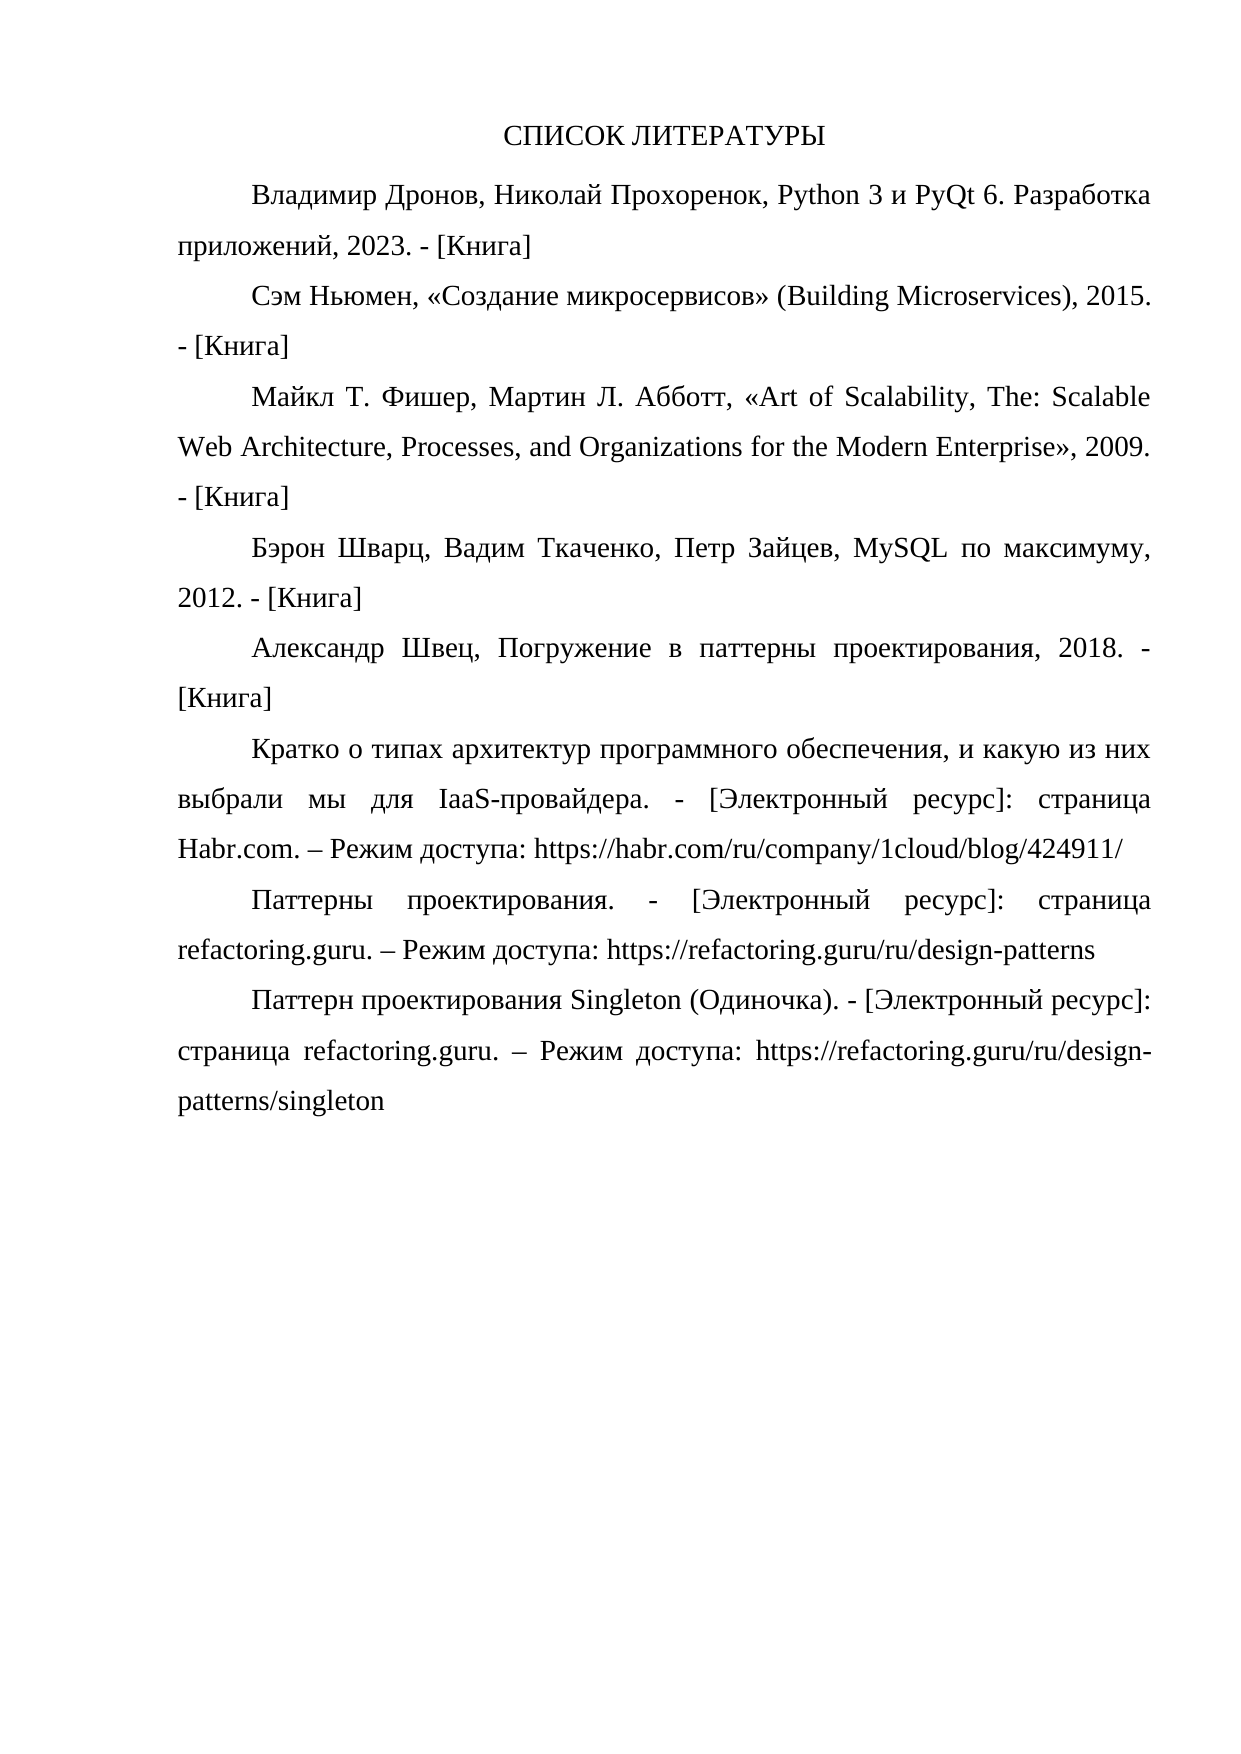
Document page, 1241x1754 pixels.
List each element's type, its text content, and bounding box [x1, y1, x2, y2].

text Майкл Т. Фишер, Мартин Л. Абботт, «Art of Scalability, The: Scalable Web Architecture, Processes, and Organizations for the Modern Enterprise», 2009. - [Книга] [177, 379, 1152, 513]
text Кратко о типах архитектур программного обеспечения, и какую из них выбрали мы для IaaS-провайдера. - [Электронный ресурс]: страница Habr.com. – Режим доступа: https://habr.com/ru/company/1cloud/blog/424911/ [177, 731, 1152, 865]
text Александр Швец, Погружение в паттерны проектирования, 2018. - [Книга] [177, 630, 1152, 714]
text Паттерны проектирования. - [Электронный ресурс]: страница refactoring.guru. – Режим доступа: https://refactoring.guru/ru/design-patterns [177, 882, 1152, 966]
text Бэрон Шварц, Вадим Ткаченко, Петр Зайцев, MySQL по максимуму, 2012. - [Книга] [177, 530, 1152, 613]
text Паттерн проектирования Singleton (Одиночка). - [Электронный ресурс]: страница refactoring.guru. – Режим доступа: https://refactoring.guru/ru/design-patterns/singleton [177, 982, 1152, 1117]
text СПИСОК ЛИТЕРАТУРЫ [177, 118, 1152, 152]
text Сэм Ньюмен, «Создание микросервисов» (Building Microservices), 2015. - [Книга] [177, 278, 1152, 362]
text Владимир Дронов, Николай Прохоренок, Python 3 и PyQt 6. Разработка приложений, 2023. - [Книга] [177, 177, 1152, 261]
